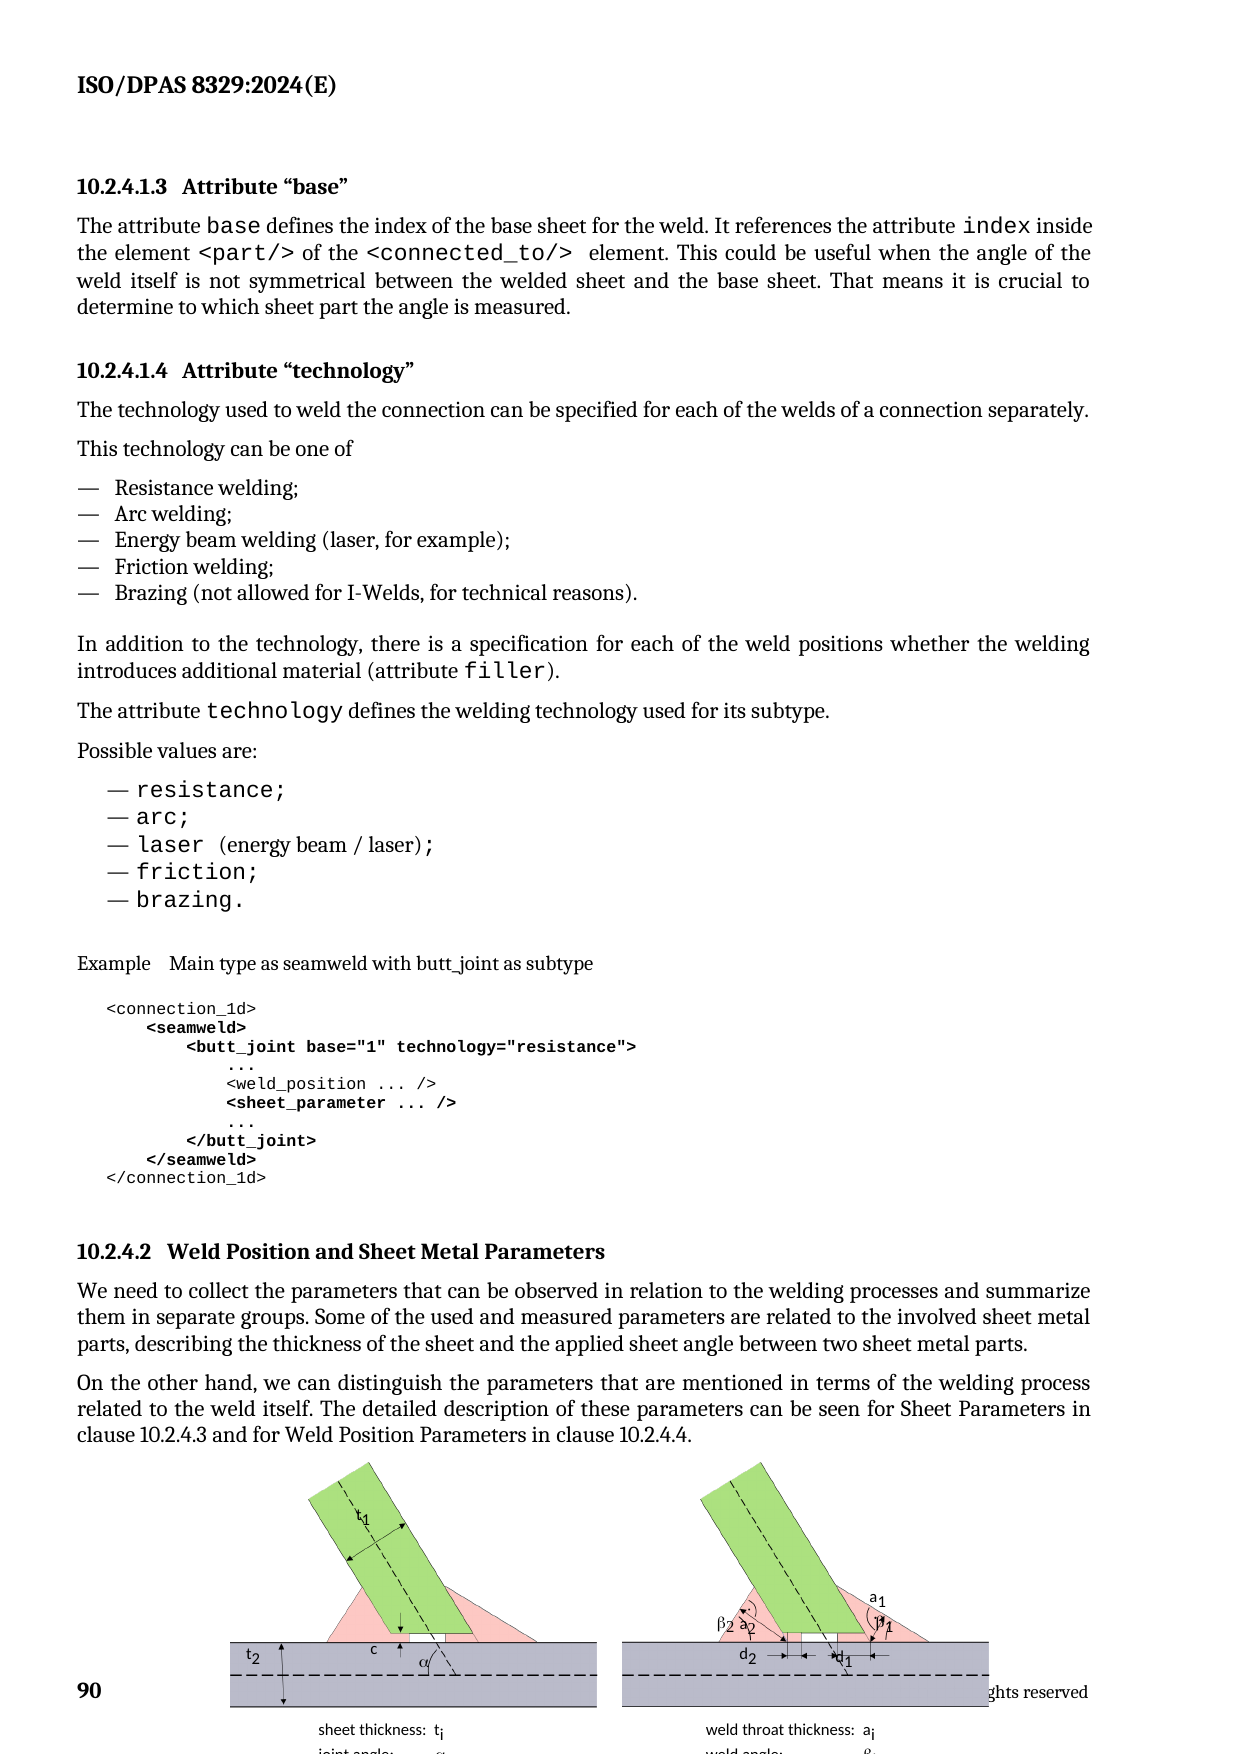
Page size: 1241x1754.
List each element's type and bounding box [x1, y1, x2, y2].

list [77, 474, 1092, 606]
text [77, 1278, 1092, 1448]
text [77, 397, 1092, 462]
picture [622, 1462, 990, 1707]
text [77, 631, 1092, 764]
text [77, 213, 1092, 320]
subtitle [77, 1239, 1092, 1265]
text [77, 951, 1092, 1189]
picture [230, 1462, 598, 1711]
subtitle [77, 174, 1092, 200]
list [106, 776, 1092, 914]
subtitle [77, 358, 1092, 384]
